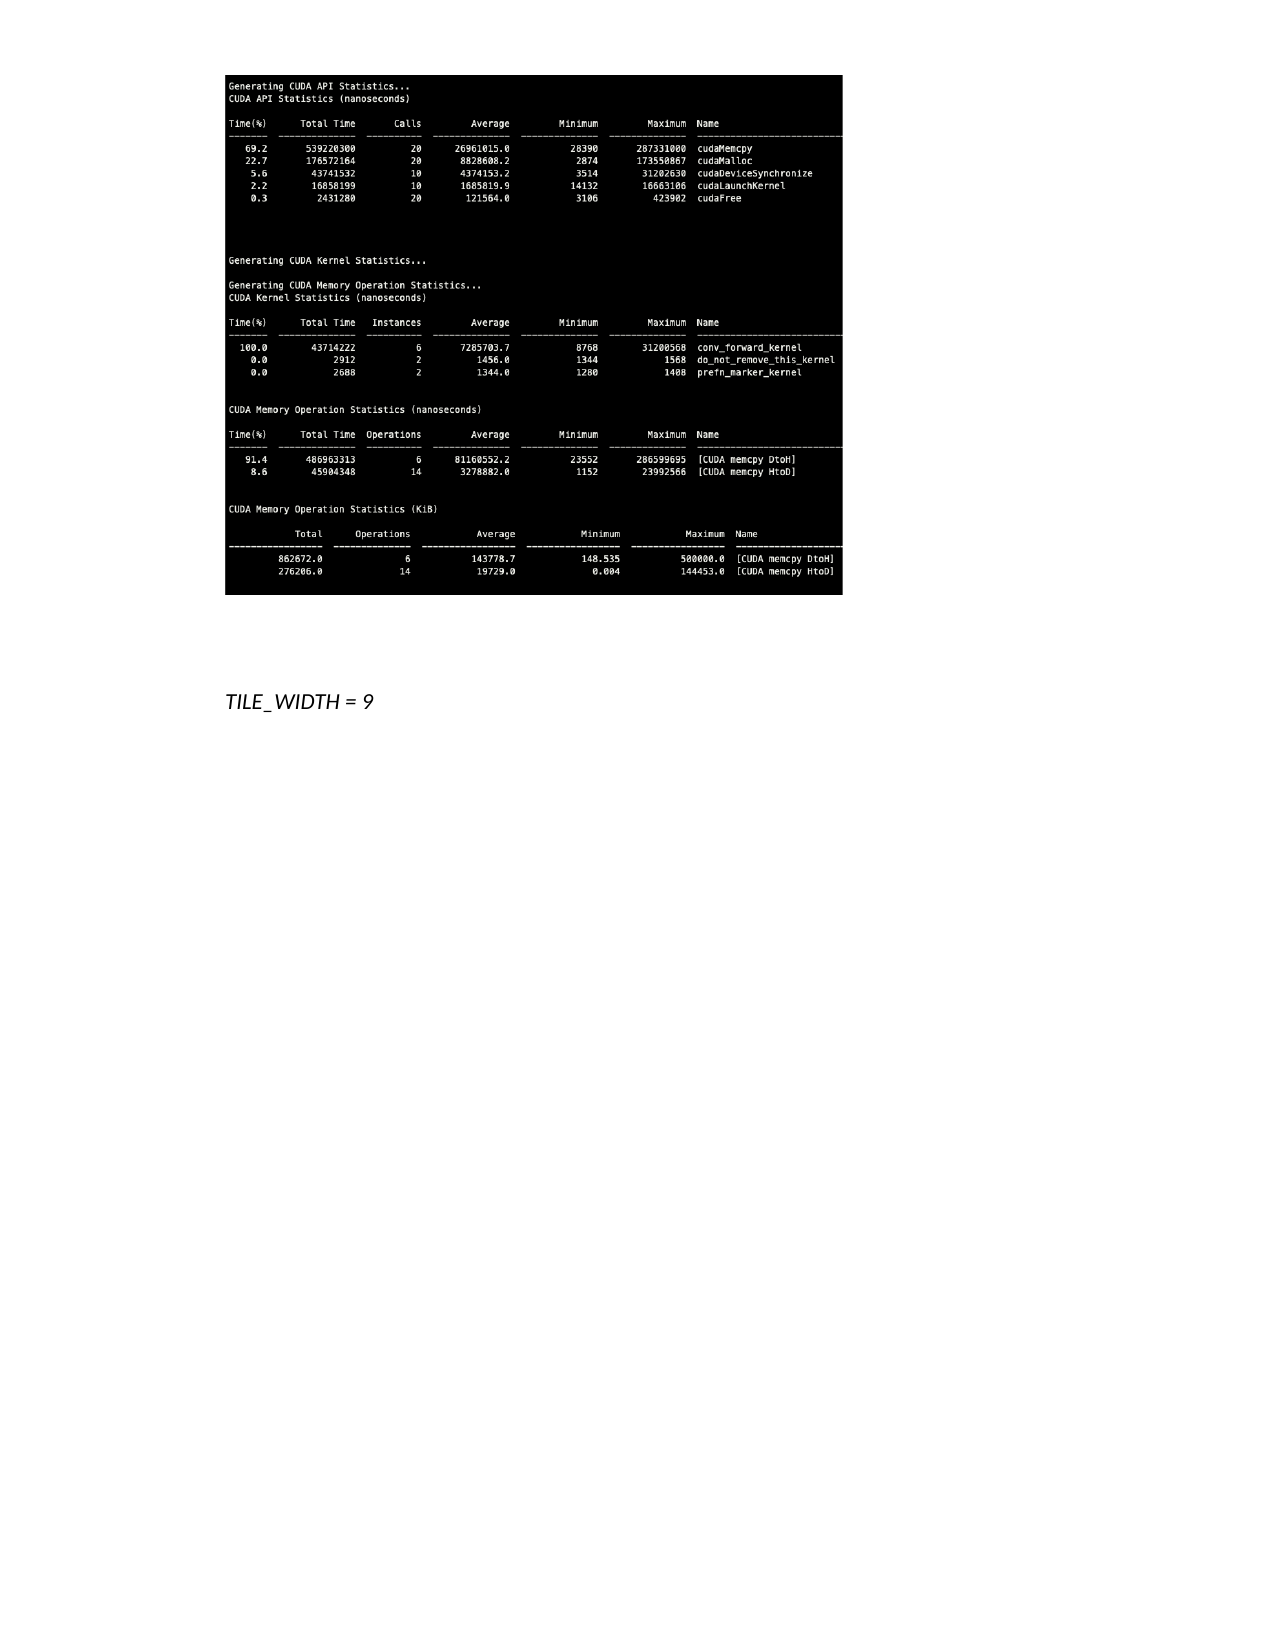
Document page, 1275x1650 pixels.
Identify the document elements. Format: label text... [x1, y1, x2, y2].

list TILE_WIDTH = 9 [225, 687, 1200, 715]
picture [225, 75, 843, 595]
